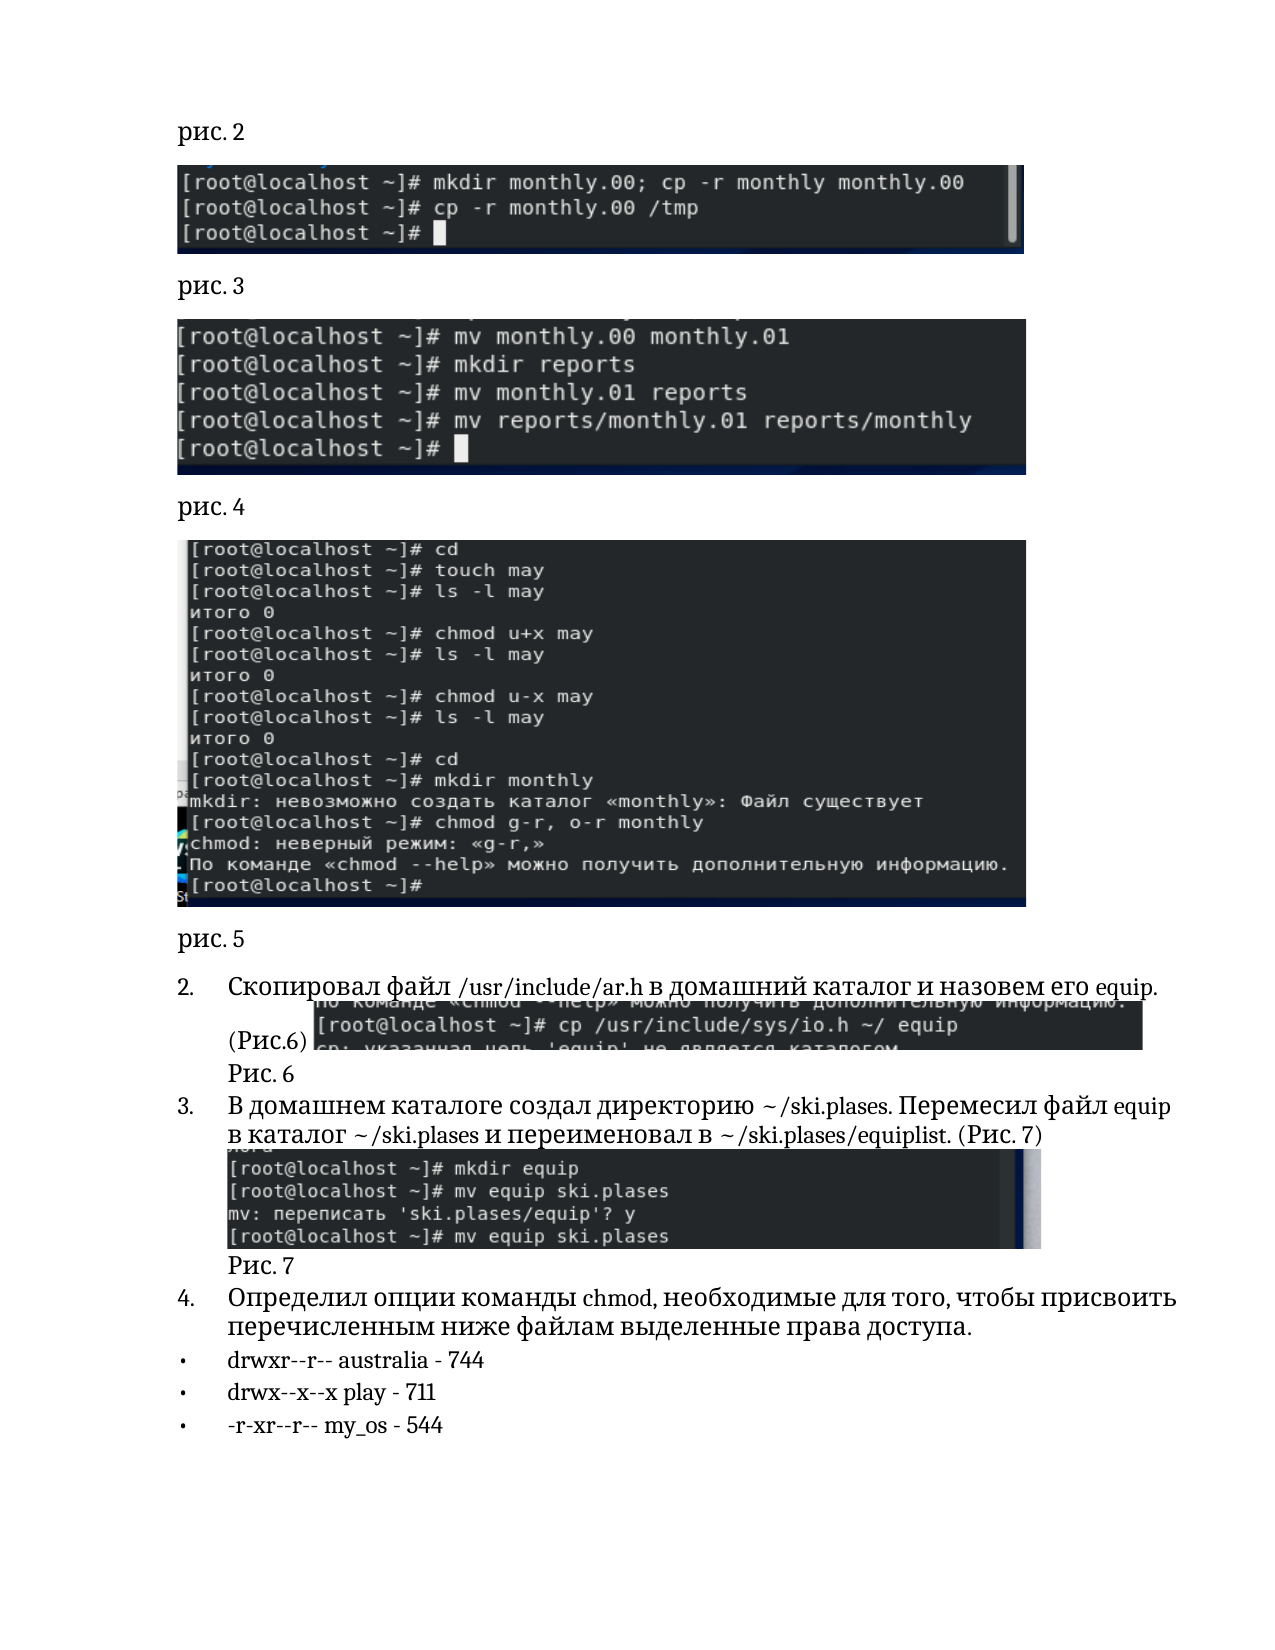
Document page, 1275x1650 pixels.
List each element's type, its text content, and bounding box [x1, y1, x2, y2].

list -r-xr--r-- my_os - 544 [177, 1411, 1186, 1439]
list drwx--x--x play - 711 [177, 1378, 1186, 1407]
list drwxr--r-- australia - 744 [177, 1346, 1186, 1374]
picture [177, 540, 1027, 907]
text Рис. 7 [227, 1252, 1186, 1281]
text рис. 2 [177, 118, 1186, 147]
list Определил опции команды chmod, необходимые для того, чтобы присвоить перечисленным ниже файлам выделенные права доступа. [177, 1284, 1186, 1342]
text Рис. 6 [227, 1060, 1186, 1088]
text рис. 5 [177, 925, 1186, 954]
text рис. 3 [177, 272, 1186, 301]
text рис. 4 [177, 493, 1186, 522]
picture [177, 165, 1024, 254]
picture [177, 319, 1027, 475]
picture [227, 1149, 1042, 1249]
picture [313, 1001, 1143, 1050]
